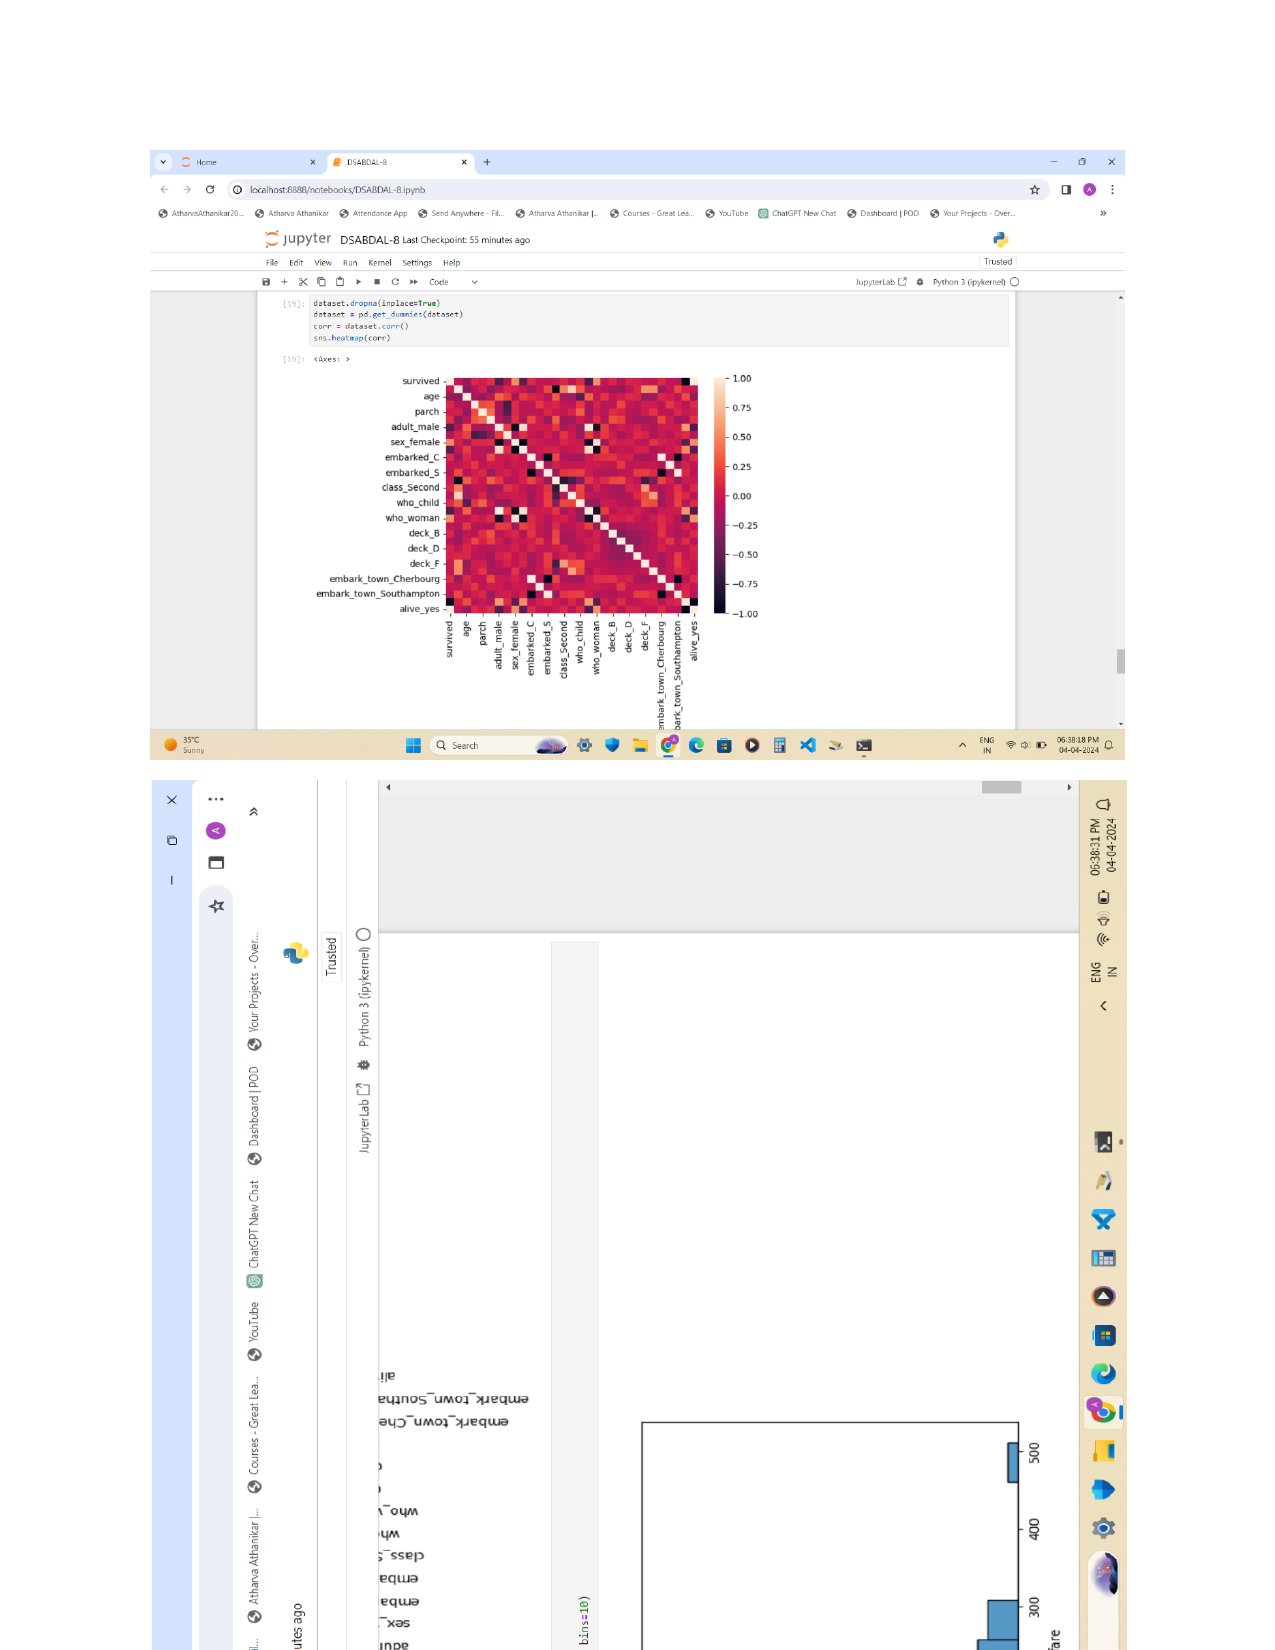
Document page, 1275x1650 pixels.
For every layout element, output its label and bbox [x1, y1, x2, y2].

picture [153, 781, 1127, 1650]
picture [150, 150, 1125, 760]
